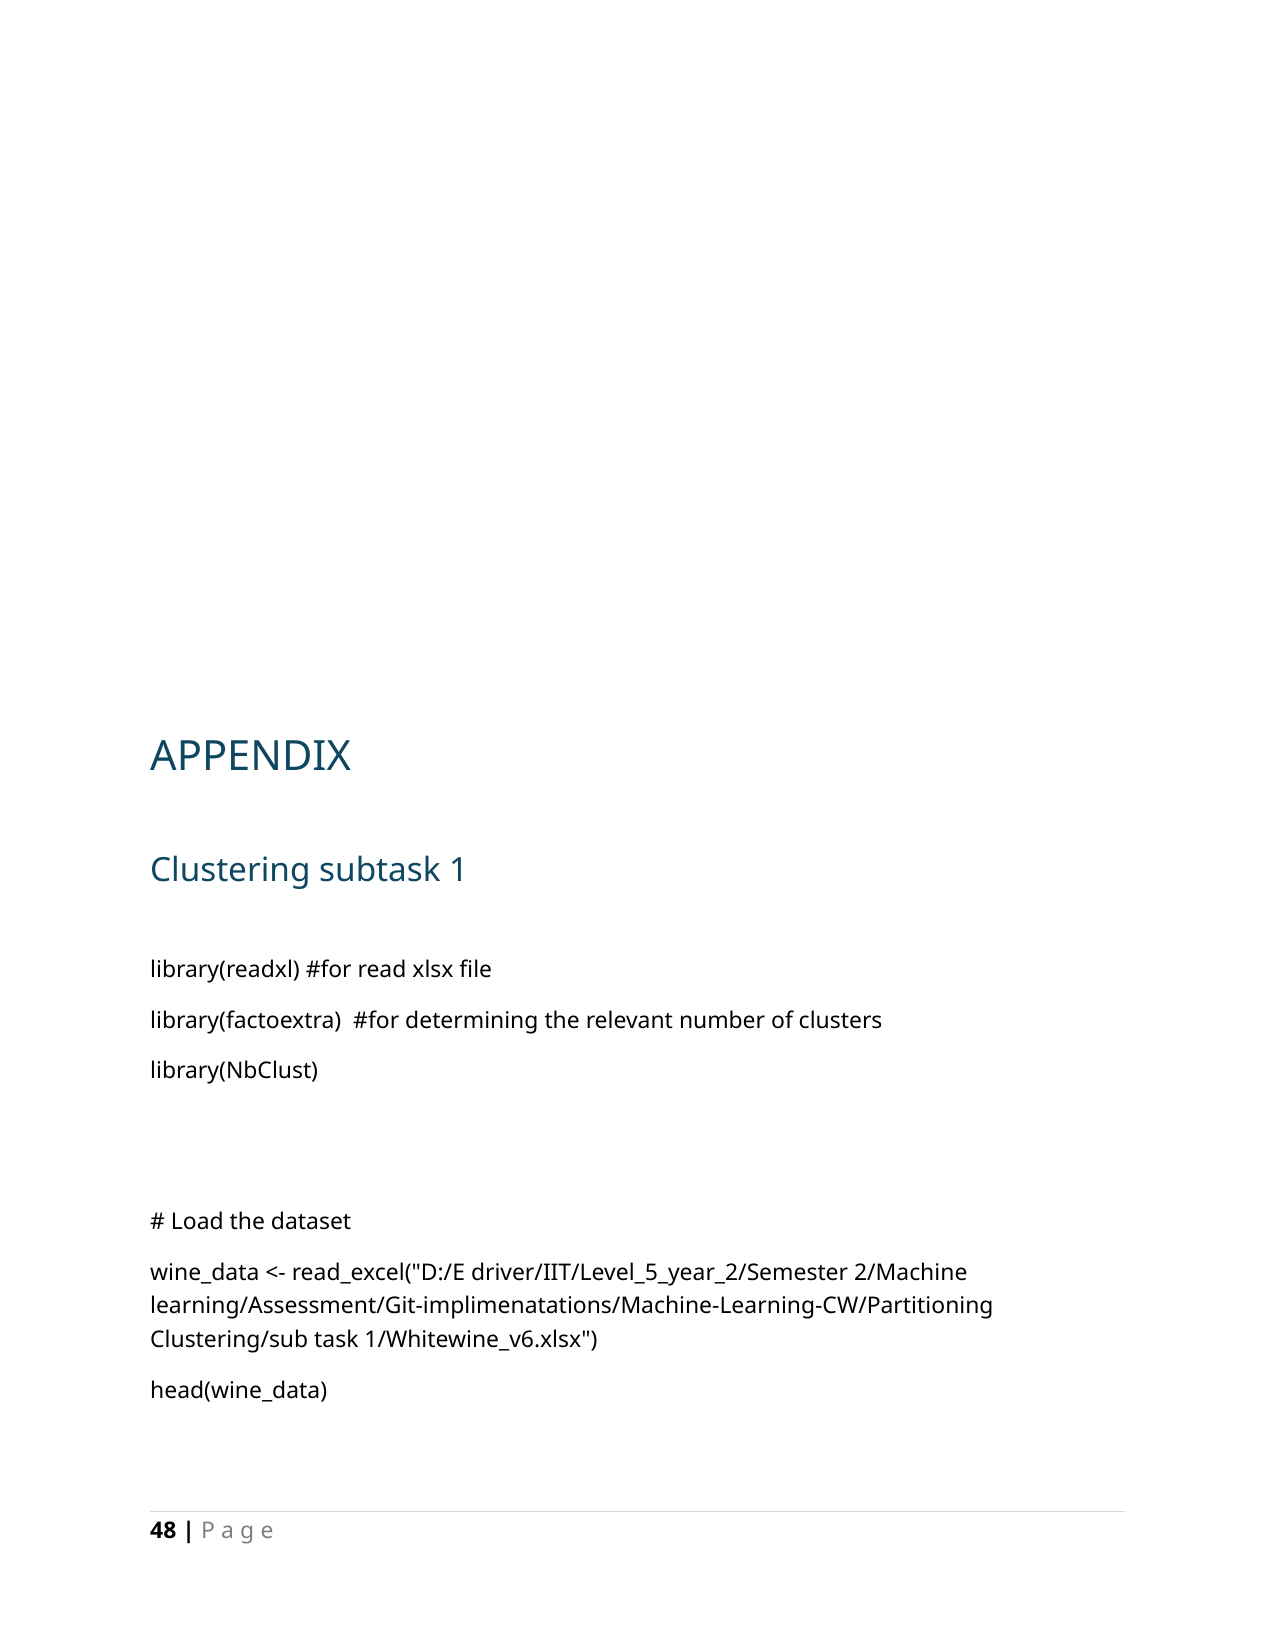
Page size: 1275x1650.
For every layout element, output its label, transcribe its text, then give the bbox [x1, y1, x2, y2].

text library(readxl) #for read xlsx file [150, 953, 1125, 984]
subtitle APPENDIX [150, 725, 1125, 782]
text # Load the dataset [150, 1205, 1125, 1236]
subtitle Clustering subtask 1 [150, 845, 1125, 891]
text library(NbClust) [150, 1054, 1125, 1085]
text library(factoextra) #for determining the relevant number of clusters [150, 1003, 1125, 1035]
text wine_data <- read_excel("D:/E driver/IIT/Level_5_year_2/Semester 2/Machine learning/Assessment/Git-implimenatations/Machine-Learning-CW/Partitioning Clustering/sub task 1/Whitewine_v6.xlsx") [150, 1256, 1125, 1354]
text head(wine_data) [150, 1373, 1125, 1405]
